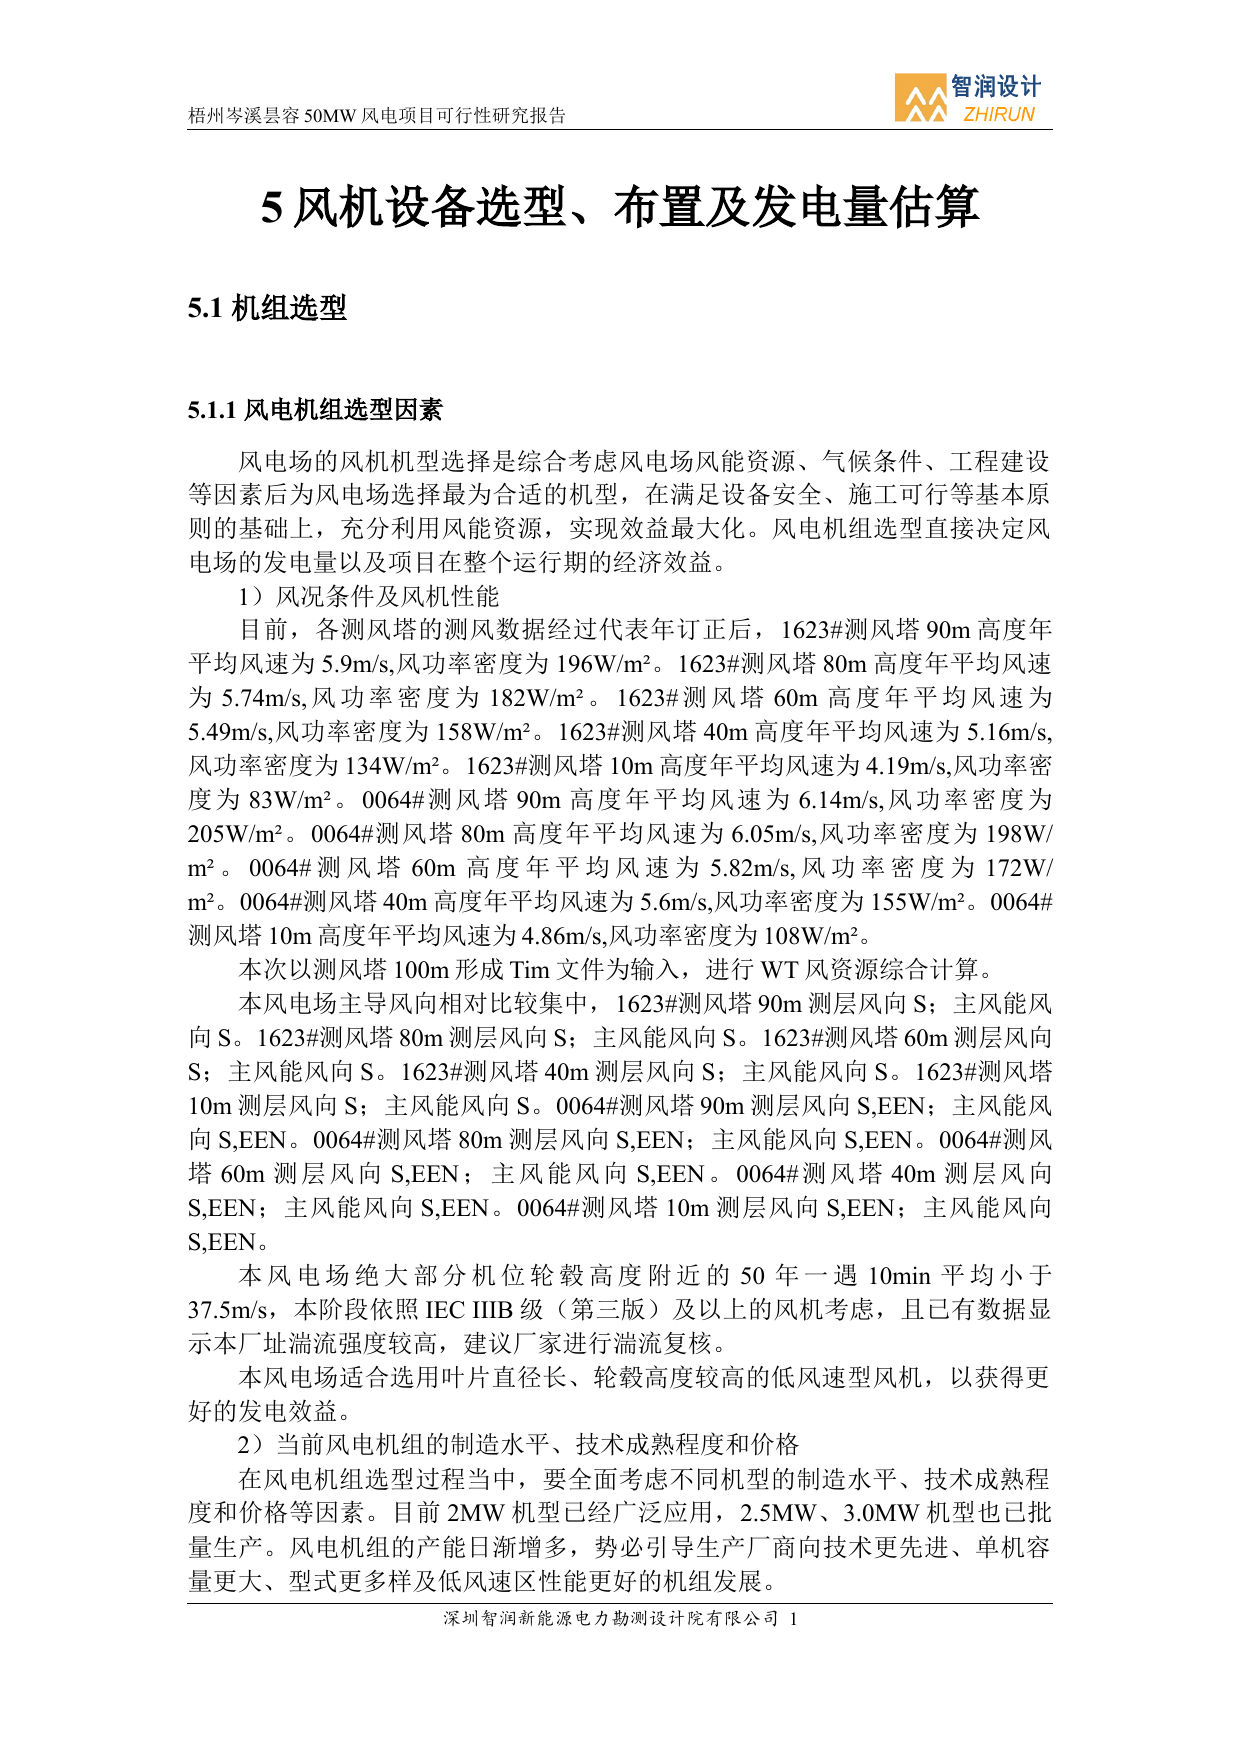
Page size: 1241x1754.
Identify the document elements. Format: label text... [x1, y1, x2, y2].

title 5.1.1 风电机组选型因素 [187, 391, 1053, 425]
text 在风电机组选型过程当中，要全面考虑不同机型的制造水平、技术成熟程度和价格等因素。目前2MW机型已经广泛应用，2.5MW、3.0MW机型也已批量生产。风电机组的产能日渐增多，势必引导生产厂商向技术更先进、单机容量更大、型式更多样及低风速区性能更好的机组发展。 [187, 1461, 1053, 1597]
text 本次以测风塔100m形成Tim文件为输入，进行WT风资源综合计算。 [187, 952, 1053, 986]
text 目前，各测风塔的测风数据经过代表年订正后，1623#测风塔90m高度年平均风速为5.9m/s,风功率密度为196W/m²。1623#测风塔80m高度年平均风速为5.74m/s,风功率密度为182W/m²。1623#测风塔60m高度年平均风速为5.49m/s,风功率密度为158W/m²。1623#测风塔40m高度年平均风速为5.16m/s,风功率密度为134W/m²。1623#测风塔10m高度年平均风速为4.19m/s,风功率密度为83W/m²。0064#测风塔90m高度年平均风速为6.14m/s,风功率密度为205W/m²。0064#测风塔80m高度年平均风速为6.05m/s,风功率密度为198W/m²。0064#测风塔60m高度年平均风速为5.82m/s,风功率密度为172W/m²。0064#测风塔40m高度年平均风速为5.6m/s,风功率密度为155W/m²。0064#测风塔10m高度年平均风速为4.86m/s,风功率密度为108W/m²。 [187, 612, 1053, 952]
text 本风电场主导风向相对比较集中，1623#测风塔90m测层风向S；主风能风向S。1623#测风塔80m测层风向S；主风能风向S。1623#测风塔60m测层风向S；主风能风向S。1623#测风塔40m测层风向S；主风能风向S。1623#测风塔10m测层风向S；主风能风向S。0064#测风塔90m测层风向S,EEN；主风能风向S,EEN。0064#测风塔80m测层风向S,EEN；主风能风向S,EEN。0064#测风塔60m测层风向S,EEN；主风能风向S,EEN。0064#测风塔40m测层风向S,EEN；主风能风向S,EEN。0064#测风塔10m测层风向S,EEN；主风能风向S,EEN。 [187, 986, 1053, 1257]
text 本风电场适合选用叶片直径长、轮毂高度较高的低风速型风机，以获得更好的发电效益。 [187, 1359, 1053, 1427]
text 风电场的风机机型选择是综合考虑风电场风能资源、气候条件、工程建设等因素后为风电场选择最为合适的机型，在满足设备安全、施工可行等基本原则的基础上，充分利用风能资源，实现效益最大化。风电机组选型直接决定风电场的发电量以及项目在整个运行期的经济效益。 [187, 442, 1053, 578]
text 5风机设备选型、布置及发电量估算 [187, 171, 1053, 238]
picture [894, 70, 1042, 123]
subtitle 5.1 机组选型 [187, 272, 1053, 340]
text 1）风况条件及风机性能 [187, 578, 1053, 612]
text 本风电场绝大部分机位轮毂高度附近的50年一遇10min平均小于37.5m/s，本阶段依照IEC IIIB级（第三版）及以上的风机考虑，且已有数据显示本厂址湍流强度较高，建议厂家进行湍流复核。 [187, 1257, 1053, 1359]
text 2）当前风电机组的制造水平、技术成熟程度和价格 [187, 1427, 1053, 1461]
